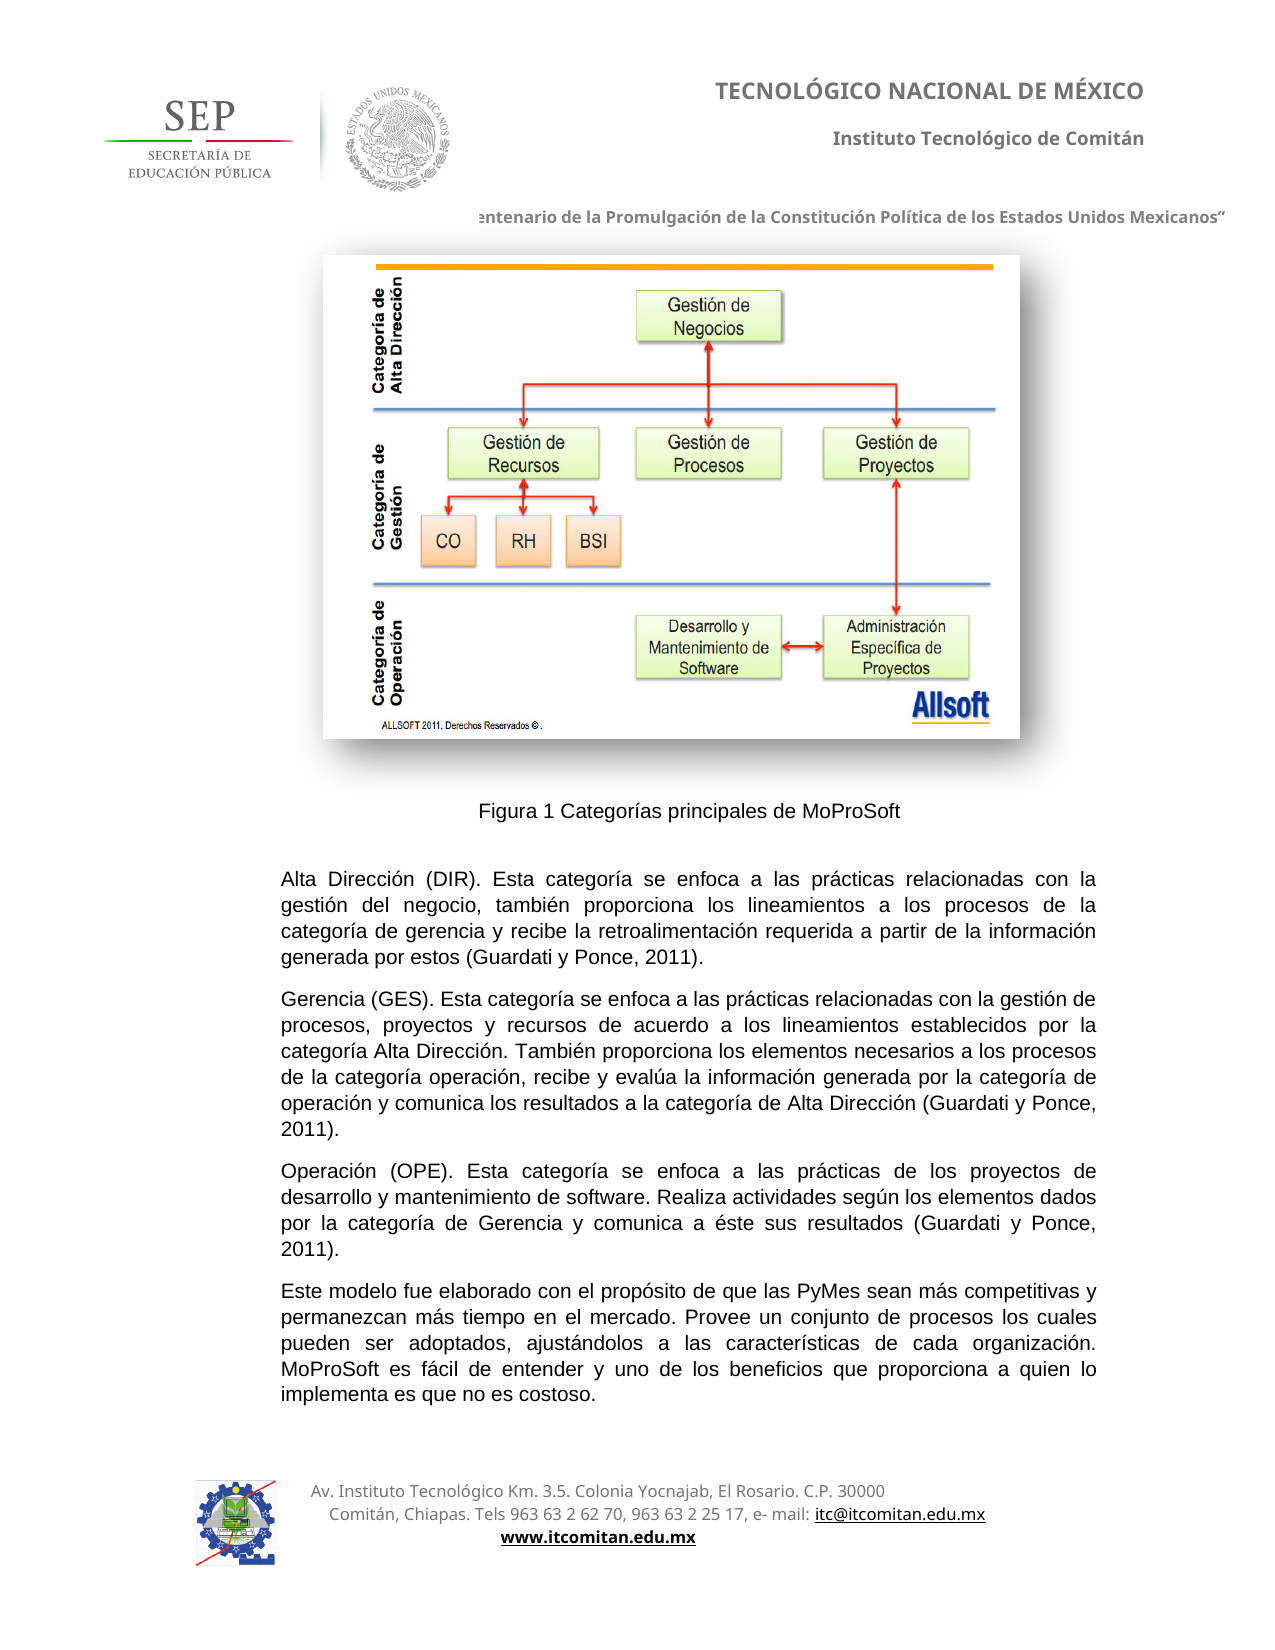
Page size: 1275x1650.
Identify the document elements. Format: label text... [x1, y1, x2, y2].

text Alta Dirección (DIR). Esta categoría se enfoca a las prácticas relacionadas con la gestión del negocio, también proporciona los lineamientos a los procesos de la categoría de gerencia y recibe la retroalimentación requerida a partir de la información generada por estos (Guardati y Ponce, 2011). [281, 867, 1098, 969]
picture [323, 255, 1020, 739]
text Gerencia (GES). Esta categoría se enfoca a las prácticas relacionadas con la gestión de procesos, proyectos y recursos de acuerdo a los lineamientos establecidos por la categoría Alta Dirección. También proporciona los elementos necesarios a los procesos de la categoría operación, recibe y evalúa la información generada por la categoría de operación y comunica los resultados a la categoría de Alta Dirección (Guardati y Ponce, 2011). [281, 987, 1098, 1140]
picture [195, 1480, 276, 1566]
picture [69, 49, 480, 226]
text Figura 1 Categorías principales de MoProSoft [281, 799, 1098, 823]
text Operación (OPE). Esta categoría se enfoca a las prácticas de los proyectos de desarrollo y mantenimiento de software. Realiza actividades según los elementos dados por la categoría de Gerencia y comunica a éste sus resultados (Guardati y Ponce, 2011). [281, 1159, 1098, 1260]
text Este modelo fue elaborado con el propósito de que las PyMes sean más competitivas y permanezcan más tiempo en el mercado. Provee un conjunto de procesos los cuales pueden ser adoptados, ajustándolos a las características de cada organización. MoProSoft es fácil de entender y uno de los beneficios que proporciona a quien lo implementa es que no es costoso. [281, 1279, 1098, 1406]
